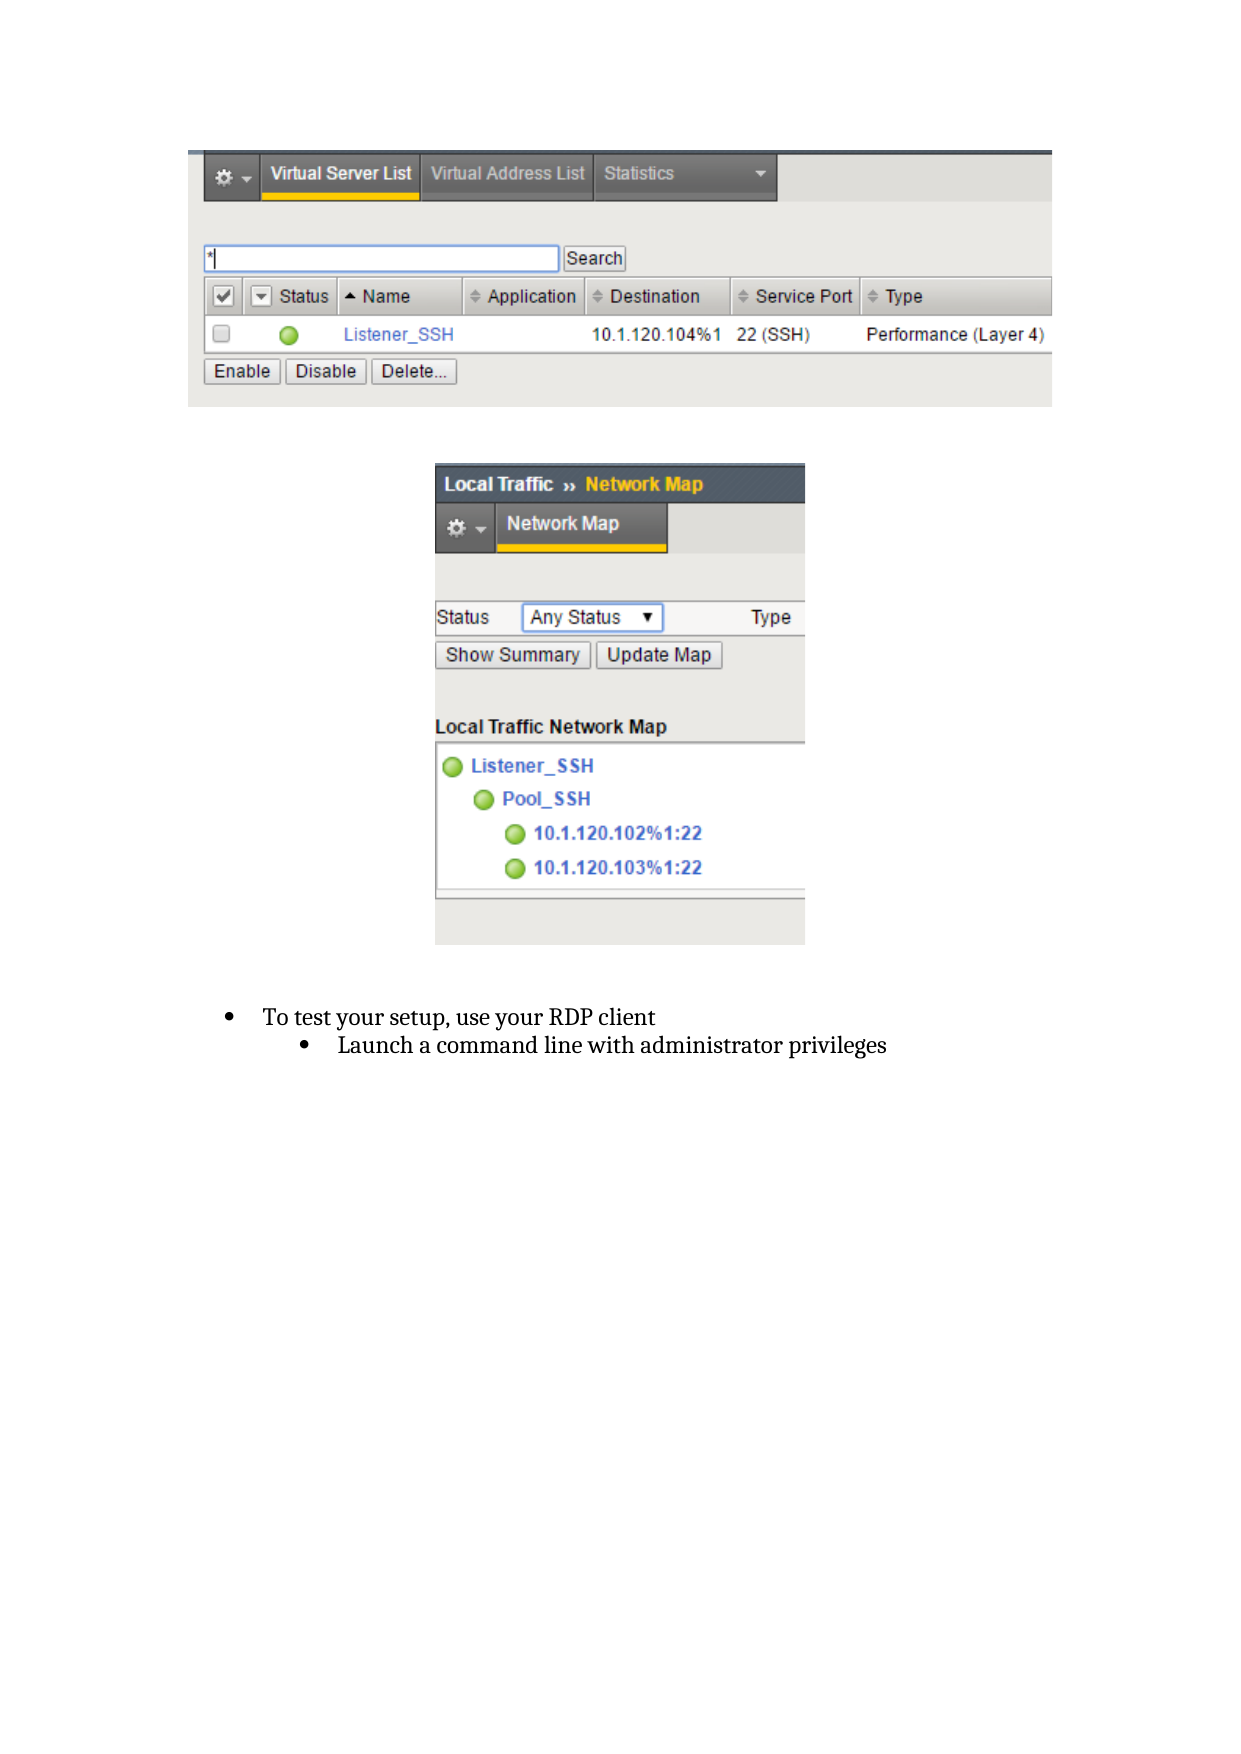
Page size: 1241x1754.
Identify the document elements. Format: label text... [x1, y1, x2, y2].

picture [188, 150, 1053, 407]
list To test your setup, use your RDP client [225, 1002, 1053, 1031]
picture [435, 463, 806, 945]
list Launch a command line with administrator privileges [300, 1031, 1053, 1060]
